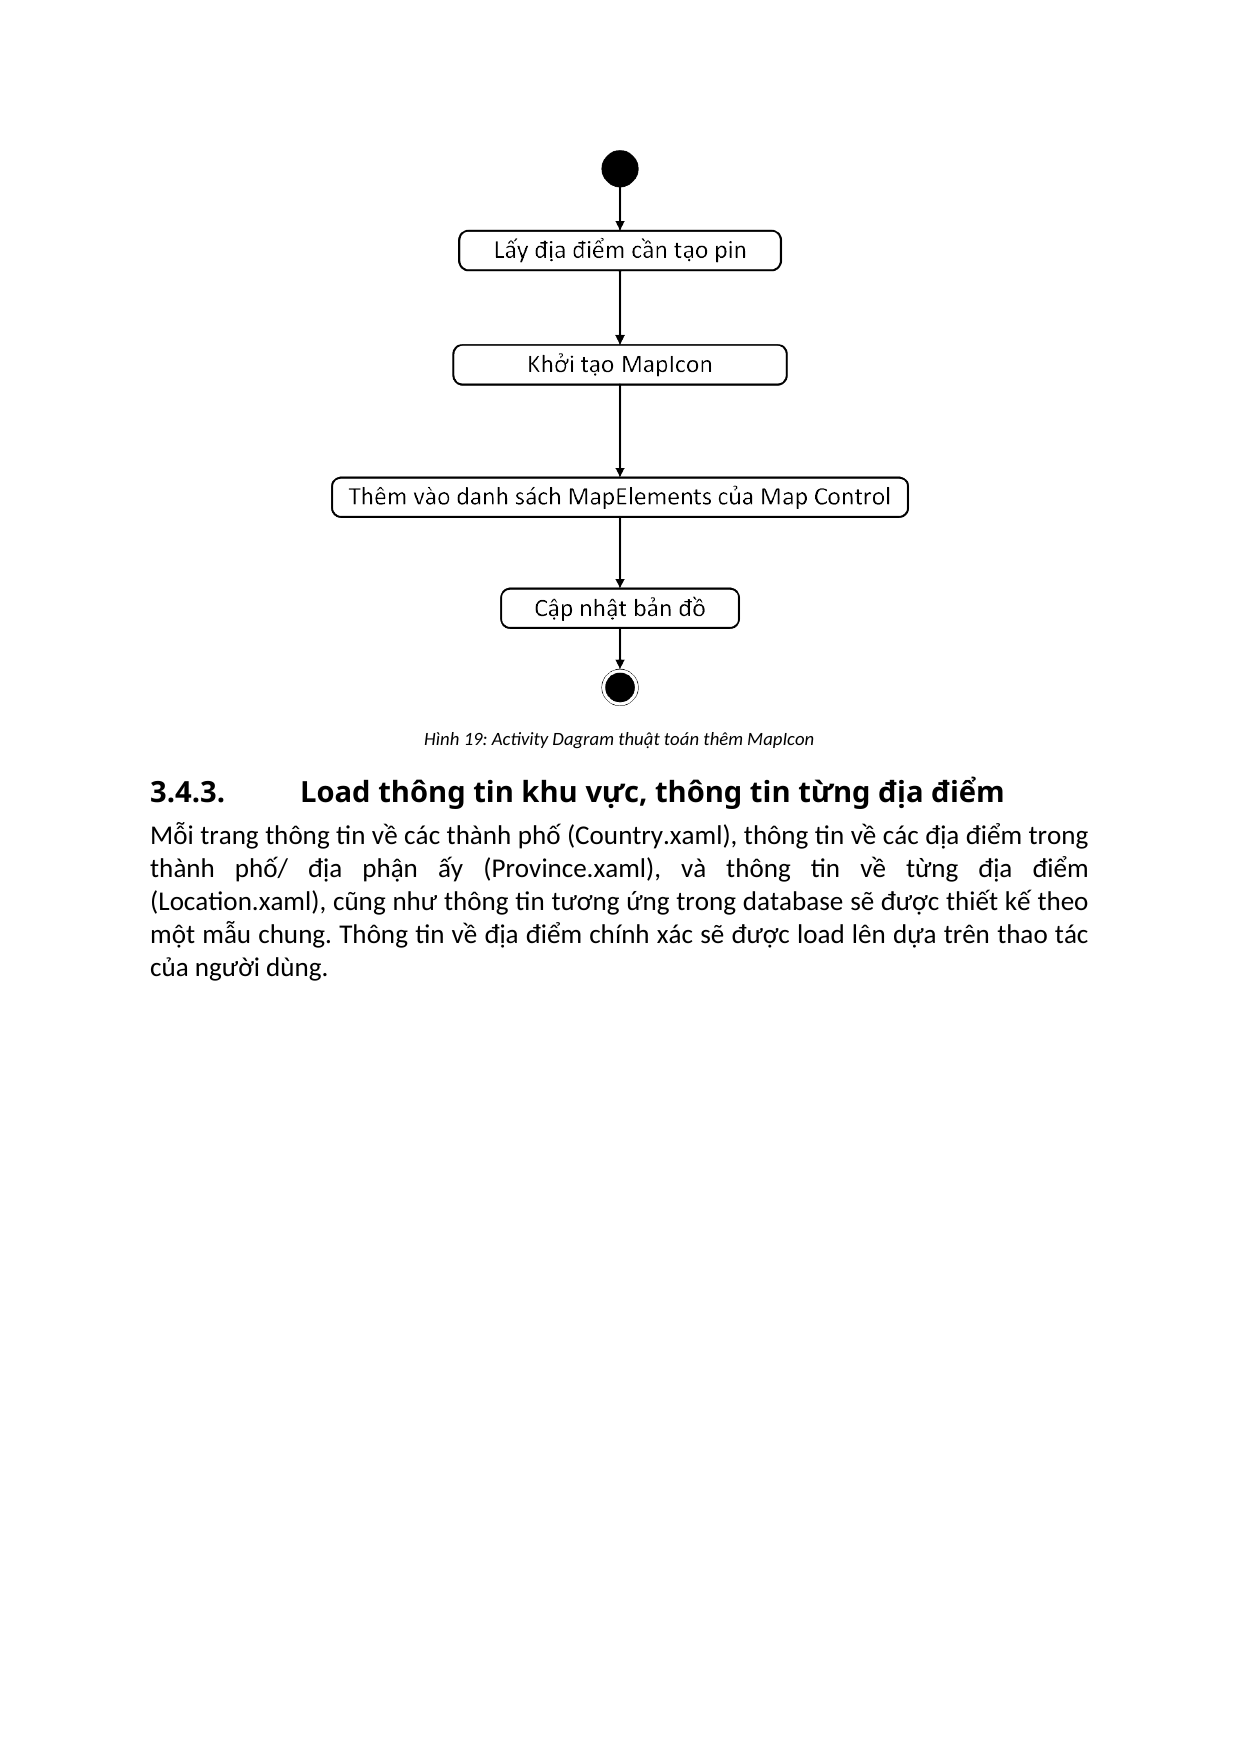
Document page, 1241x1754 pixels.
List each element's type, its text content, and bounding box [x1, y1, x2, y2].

text Hình 19: Activity Dagram thuật toán thêm MapIcon [150, 727, 1090, 750]
picture [330, 149, 910, 707]
text Mỗi trang thông tin về các thành phố (Country.xaml), thông tin về các địa điểm trong thành phố/ địa phận ấy (Province.xaml), và thông tin về từng địa điểm (Location.xaml), cũng như thông tin tương ứng trong database sẽ được thiết kế theo một mẫu chung. Thông tin về địa điểm chính xác sẽ được load lên dựa trên thao tác của người dùng. [150, 818, 1090, 983]
subtitle Load thông tin khu vực, thông tin từng địa điểm [150, 771, 1090, 811]
